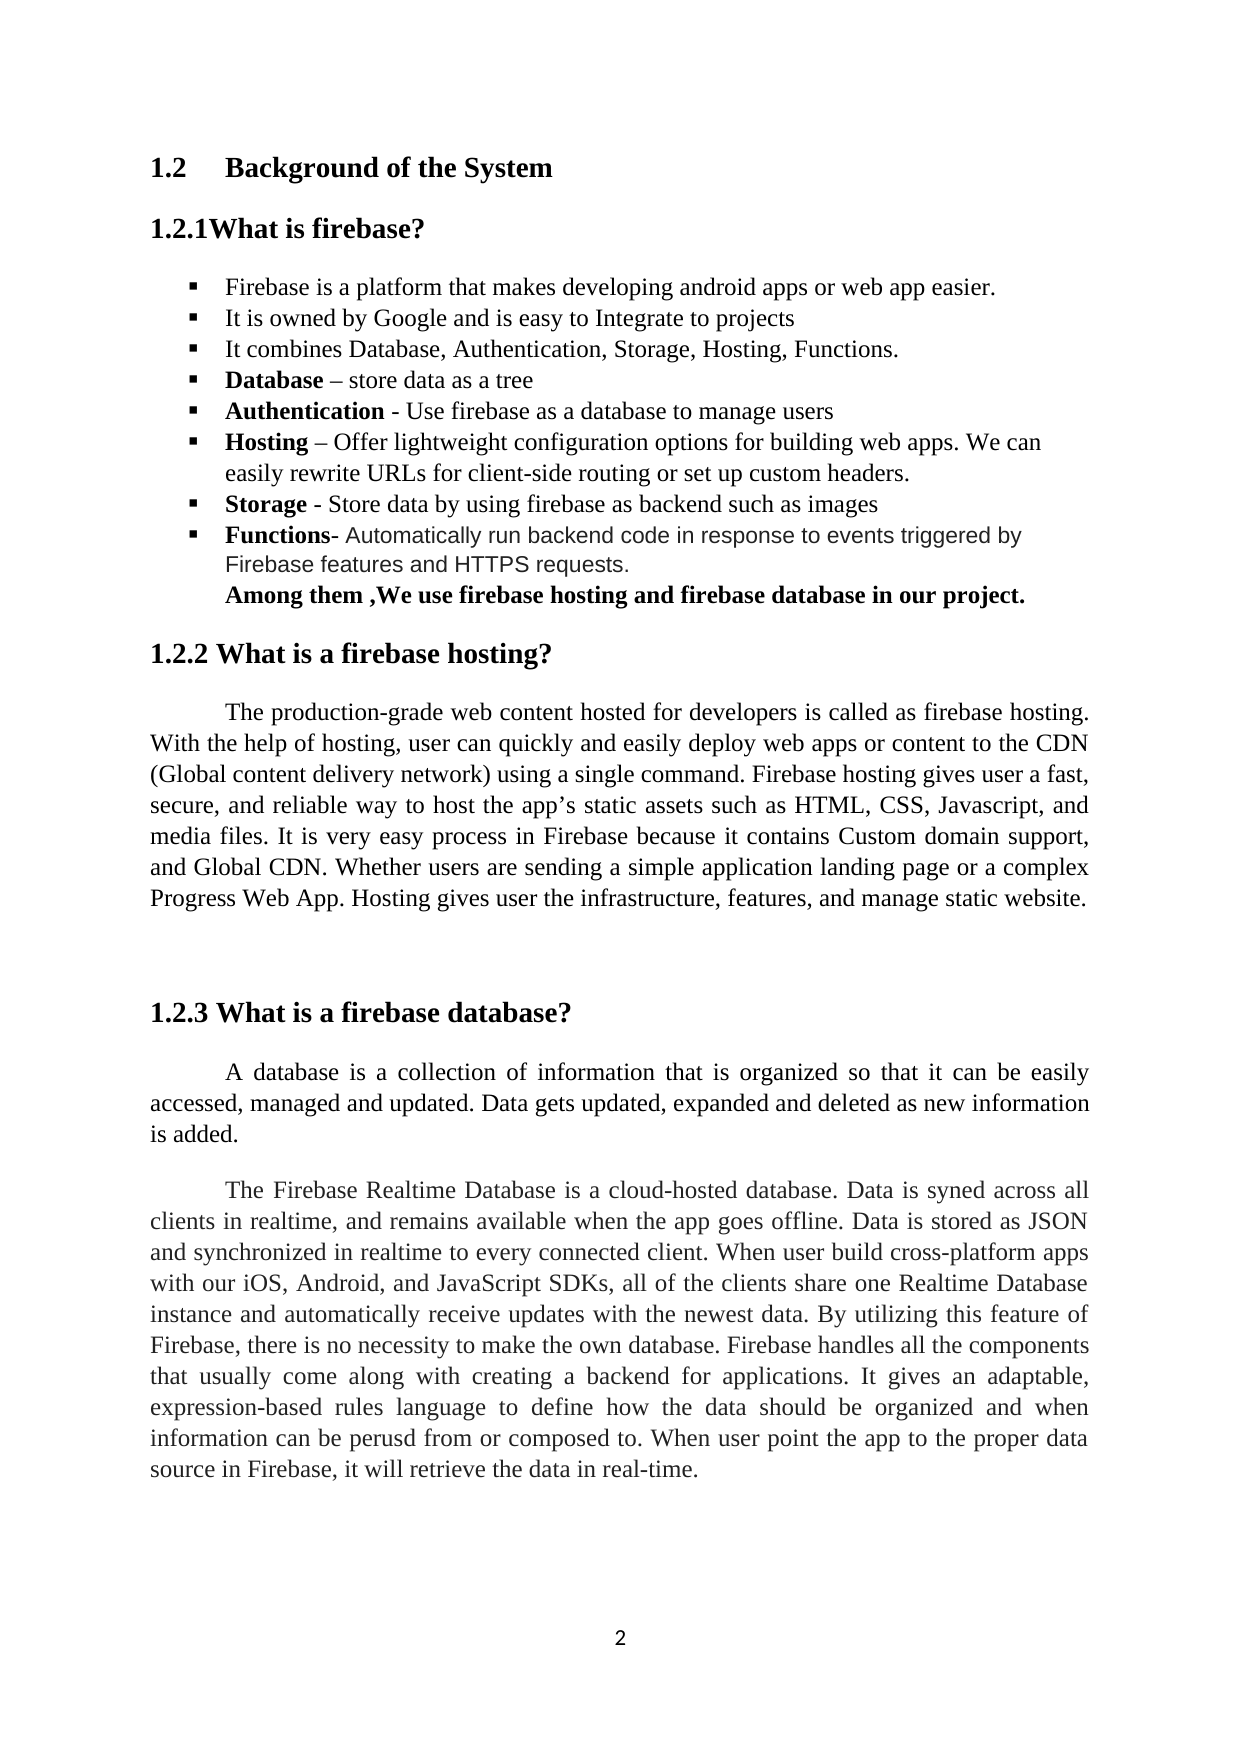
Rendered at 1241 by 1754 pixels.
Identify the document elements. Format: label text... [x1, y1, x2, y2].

list Firebase is a platform that makes developing android apps or web app easier. [187, 272, 1090, 301]
list It combines Database, Authentication, Storage, Hosting, Functions. [187, 334, 1090, 363]
list Storage - Store data by using firebase as backend such as images [187, 489, 1090, 518]
text 1.2.1What is firebase? [150, 211, 1090, 245]
list Hosting – Offer lightweight configuration options for building web apps. We can easily rewrite URLs for client-side routing or set up custom headers. [187, 427, 1090, 487]
text The production-grade web content hosted for developers is called as firebase hosting. With the help of hosting, user can quickly and easily deploy web apps or content to the CDN (Global content delivery network) using a single command. Firebase hosting gives user a fast, secure, and reliable way to host the app’s static assets such as HTML, CSS, Javascript, and media files. It is very easy process in Firebase because it contains Custom domain support, and Global CDN. Whether users are sending a simple application landing page or a complex Progress Web App. Hosting gives user the infrastructure, features, and manage static website. [150, 697, 1090, 912]
list It is owned by Google and is easy to Integrate to projects [187, 303, 1090, 332]
text 1.2.2 What is a firebase hosting? [150, 636, 1090, 669]
list Authentication - Use firebase as a database to manage users [187, 396, 1090, 425]
text The Firebase Realtime Database is a cloud-hosted database. Data is syned across all clients in realtime, and remains available when the app goes offline. Data is stored as JSON and synchronized in realtime to every connected client. When user build cross-platform apps with our iOS, Android, and JavaScript SDKs, all of the clients share one Realtime Database instance and automatically receive updates with the newest data. By utilizing this feature of Firebase, there is no necessity to make the own database. Firebase handles all the components that usually come along with creating a backend for applications. It gives an adaptable, expression-based rules language to define how the data should be organized and when information can be perusd from or composed to. When user point the app to the proper data source in Firebase, it will retrieve the data in real-time. [150, 1175, 1090, 1483]
list Database – store data as a tree [187, 365, 1090, 394]
text 1.2.3 What is a firebase database? [150, 995, 1090, 1029]
text A database is a collection of information that is organized so that it can be easily accessed, managed and updated. Data gets updated, expanded and deleted as new information is added. [150, 1057, 1090, 1147]
list Among them ,We use firebase hosting and firebase database in our project. [225, 580, 1090, 609]
list Background of the System [150, 150, 1090, 183]
list Functions- Automatically run backend code in response to events triggered by Firebase features and HTTPS requests. [187, 521, 1090, 578]
